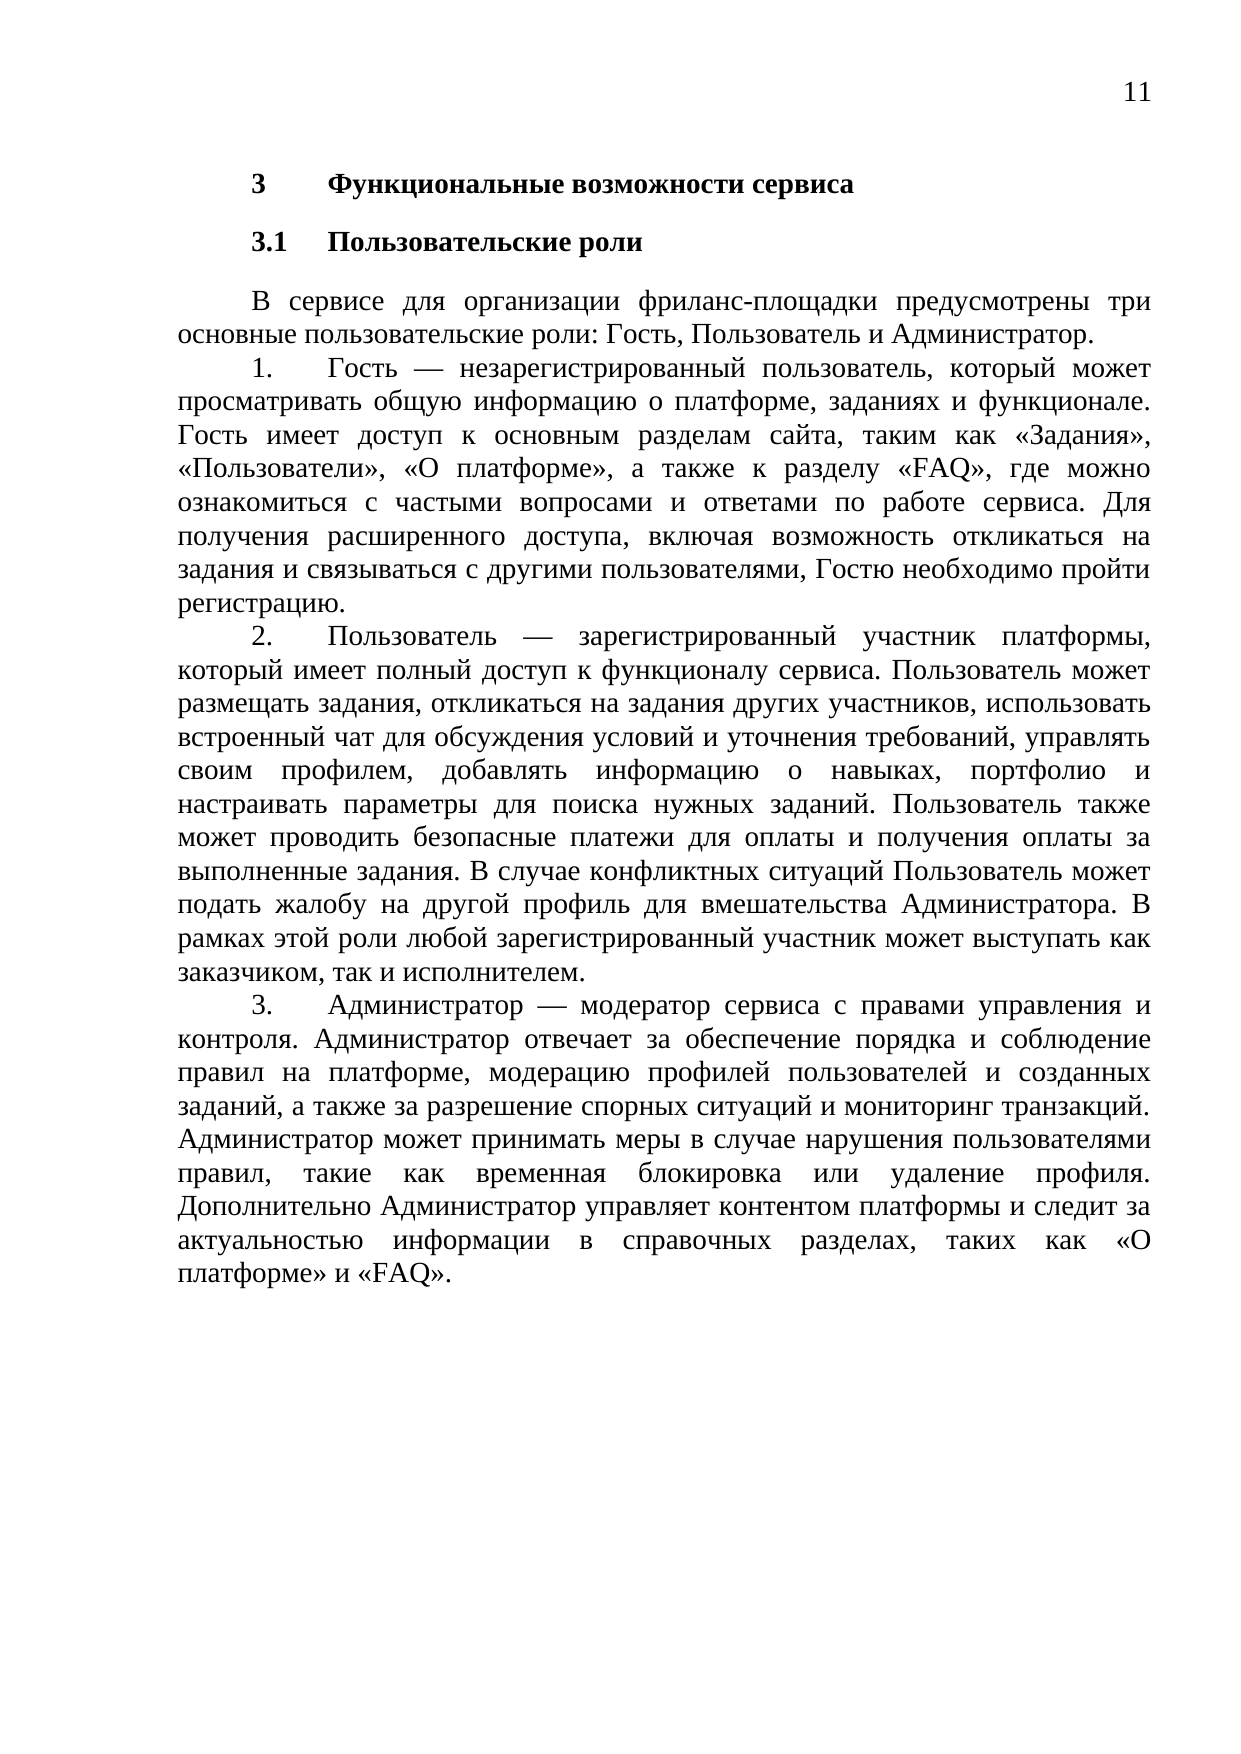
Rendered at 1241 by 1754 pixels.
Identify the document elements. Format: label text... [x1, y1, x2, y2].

list Администратор — модератор сервиса с правами управления и контроля. Администратор отвечает за обеспечение порядка и соблюдение правил на платформе, модерацию профилей пользователей и созданных заданий, а также за разрешение спорных ситуаций и мониторинг транзакций. Администратор может принимать меры в случае нарушения пользователями правил, такие как временная блокировка или удаление профиля. Дополнительно Администратор управляет контентом платформы и следит за актуальностью информации в справочных разделах, таких как «О платформе» и «FAQ». [177, 987, 1152, 1289]
list Пользователь — зарегистрированный участник платформы, который имеет полный доступ к функционалу сервиса. Пользователь может размещать задания, откликаться на задания других участников, использовать встроенный чат для обсуждения условий и уточнения требований, управлять своим профилем, добавлять информацию о навыках, портфолио и настраивать параметры для поиска нужных заданий. Пользователь также может проводить безопасные платежи для оплаты и получения оплаты за выполненные задания. В случае конфликтных ситуаций Пользователь может подать жалобу на другой профиль для вмешательства Администратора. В рамках этой роли любой зарегистрированный участник может выступать как заказчиком, так и исполнителем. [177, 618, 1152, 987]
list Гость — незарегистрированный пользователь, который может просматривать общую информацию о платформе, заданиях и функционале. Гость имеет доступ к основным разделам сайта, таким как «Задания», «Пользователи», «О платформе», а также к разделу «FAQ», где можно ознакомиться с частыми вопросами и ответами по работе сервиса. Для получения расширенного доступа, включая возможность откликаться на задания и связываться с другими пользователями, Гостю необходимо пройти регистрацию. [177, 350, 1152, 618]
subtitle Пользовательские роли [177, 224, 1152, 258]
text В сервисе для организации фриланс-площадки предусмотрены три основные пользовательские роли: Гость, Пользователь и Администратор. [177, 283, 1152, 350]
subtitle Функциональные возможности сервиса [177, 166, 1152, 199]
